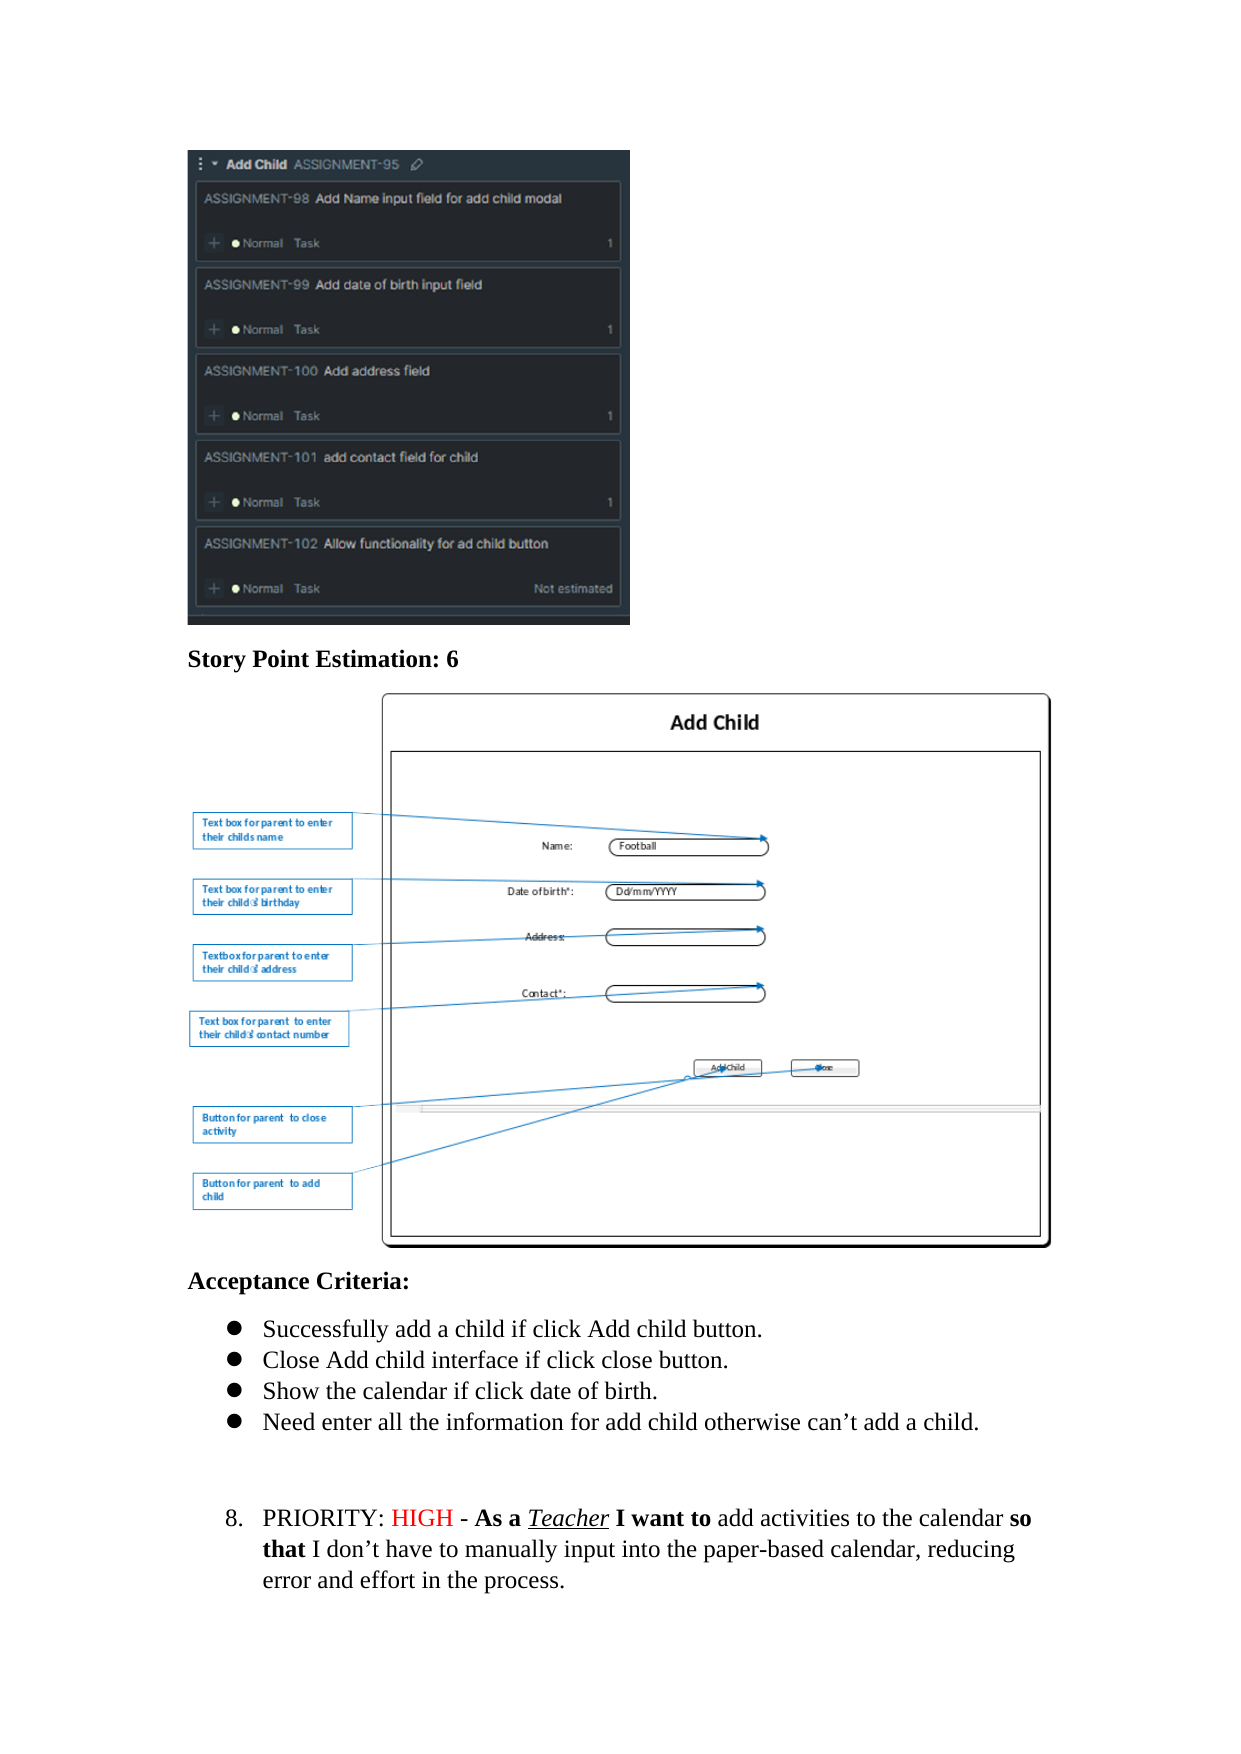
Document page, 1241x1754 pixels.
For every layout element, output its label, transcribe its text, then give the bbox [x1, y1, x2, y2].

picture [187, 150, 630, 625]
list Successfully add a child if click Add child button. [225, 1314, 1053, 1343]
list Close Add child interface if click close button. [225, 1345, 1053, 1374]
text Story Point Estimation: 6 [187, 644, 1053, 673]
text Acceptance Criteria: [187, 1266, 1053, 1295]
list Show the calendar if click date of birth. [225, 1376, 1053, 1405]
list Need enter all the information for add child otherwise can’t add a child. [225, 1407, 1053, 1436]
list PRIORITY: HIGH - As a Teacher I want to add activities to the calendar so that I don’t have to manually input into the paper-based calendar, reducing error and effort in the process. [225, 1503, 1053, 1593]
